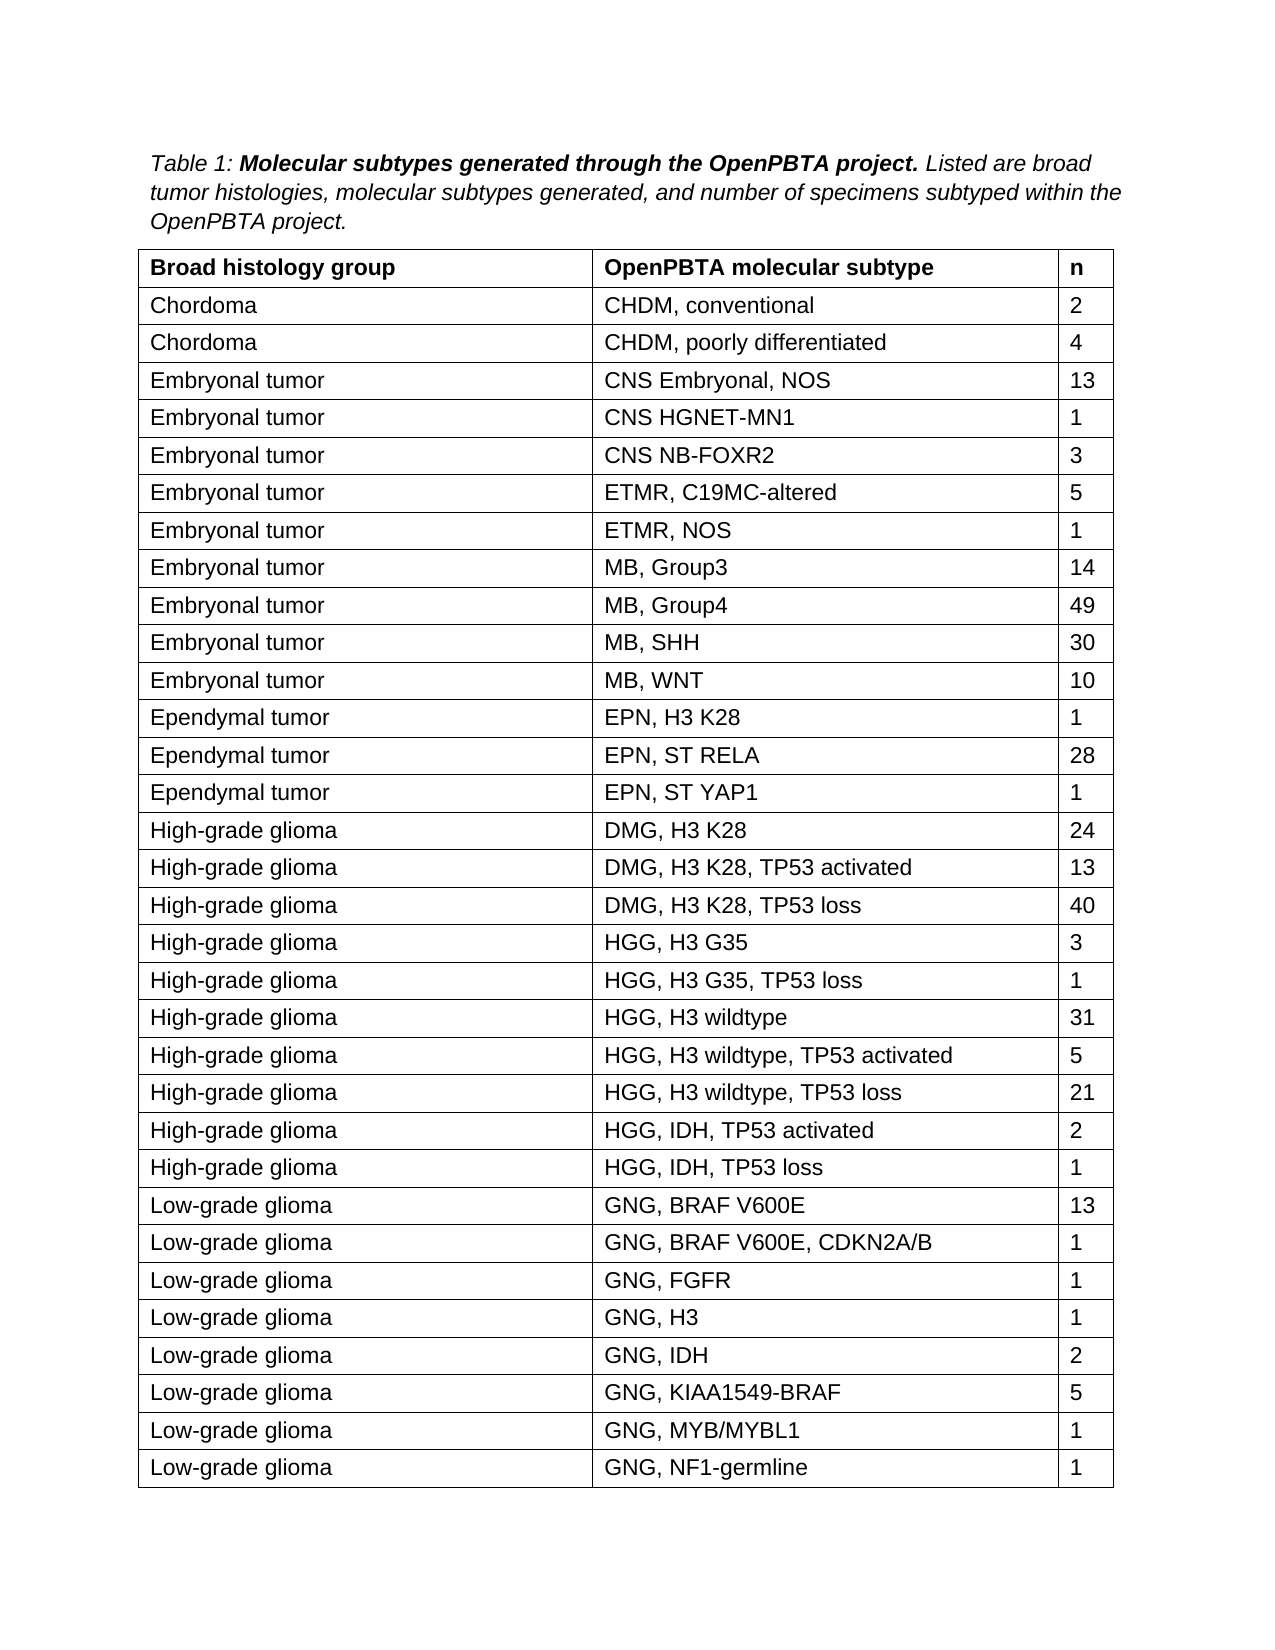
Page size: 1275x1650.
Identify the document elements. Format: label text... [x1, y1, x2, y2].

table_cell 1 [1059, 1263, 1113, 1299]
table_cell GNG, MYB/MYBL1 [593, 1413, 1058, 1449]
table_cell Low-grade glioma [139, 1413, 592, 1449]
table_cell Chordoma [139, 288, 592, 324]
table_cell High-grade glioma [139, 813, 592, 849]
table_cell Low-grade glioma [139, 1188, 592, 1224]
table_cell High-grade glioma [139, 850, 592, 887]
table_cell High-grade glioma [139, 1038, 592, 1074]
table_cell 2 [1059, 1113, 1113, 1149]
table_cell HGG, H3 wildtype [593, 1000, 1058, 1037]
table_cell 2 [1059, 1338, 1113, 1374]
table_cell 5 [1059, 1375, 1113, 1412]
table_cell CNS NB-FOXR2 [593, 438, 1058, 474]
table_cell Embryonal tumor [139, 625, 592, 662]
table_cell GNG, IDH [593, 1338, 1058, 1374]
table_cell 28 [1059, 738, 1113, 774]
table_cell Low-grade glioma [139, 1263, 592, 1299]
table_cell 24 [1059, 813, 1113, 849]
table_cell ETMR, NOS [593, 513, 1058, 549]
table_header n [1059, 250, 1113, 287]
table_cell 3 [1059, 925, 1113, 962]
table_cell Embryonal tumor [139, 550, 592, 587]
table_cell EPN, ST RELA [593, 738, 1058, 774]
table_cell Low-grade glioma [139, 1375, 592, 1412]
table_cell 10 [1059, 663, 1113, 699]
table_cell High-grade glioma [139, 1000, 592, 1037]
table_cell Ependymal tumor [139, 775, 592, 812]
table_cell 1 [1059, 963, 1113, 999]
table_cell Low-grade glioma [139, 1450, 592, 1487]
table_cell DMG, H3 K28, TP53 loss [593, 888, 1058, 924]
table_cell 1 [1059, 513, 1113, 549]
table_cell 1 [1059, 400, 1113, 437]
table_cell CHDM, conventional [593, 288, 1058, 324]
table_cell ETMR, C19MC-altered [593, 475, 1058, 512]
table_cell High-grade glioma [139, 925, 592, 962]
table_header Broad histology group [139, 250, 592, 287]
table_cell GNG, H3 [593, 1300, 1058, 1337]
table_cell MB, Group3 [593, 550, 1058, 587]
table_cell High-grade glioma [139, 1113, 592, 1149]
table_cell MB, WNT [593, 663, 1058, 699]
table_cell HGG, H3 G35 [593, 925, 1058, 962]
table_cell Low-grade glioma [139, 1225, 592, 1262]
table_cell Embryonal tumor [139, 475, 592, 512]
table_cell GNG, FGFR [593, 1263, 1058, 1299]
table_cell DMG, H3 K28 [593, 813, 1058, 849]
table_cell HGG, H3 G35, TP53 loss [593, 963, 1058, 999]
table_cell Embryonal tumor [139, 363, 592, 399]
table_cell Embryonal tumor [139, 663, 592, 699]
table_cell GNG, BRAF V600E [593, 1188, 1058, 1224]
table_cell CNS HGNET-MN1 [593, 400, 1058, 437]
table_cell 1 [1059, 1413, 1113, 1449]
table_cell 13 [1059, 363, 1113, 399]
table_cell Low-grade glioma [139, 1300, 592, 1337]
table_cell Embryonal tumor [139, 513, 592, 549]
table_cell GNG, KIAA1549-BRAF [593, 1375, 1058, 1412]
table_cell Embryonal tumor [139, 588, 592, 624]
table_cell 13 [1059, 1188, 1113, 1224]
table_cell 13 [1059, 850, 1113, 887]
table_cell 1 [1059, 1450, 1113, 1487]
table_cell CHDM, poorly differentiated [593, 325, 1058, 362]
table_cell HGG, H3 wildtype, TP53 loss [593, 1075, 1058, 1112]
table_cell 40 [1059, 888, 1113, 924]
table_cell 31 [1059, 1000, 1113, 1037]
table_header OpenPBTA molecular subtype [593, 250, 1058, 287]
table_cell 14 [1059, 550, 1113, 587]
table_cell High-grade glioma [139, 1075, 592, 1112]
table_cell High-grade glioma [139, 963, 592, 999]
table_cell CNS Embryonal, NOS [593, 363, 1058, 399]
table_cell High-grade glioma [139, 1150, 592, 1187]
table_cell GNG, NF1-germline [593, 1450, 1058, 1487]
table_cell MB, SHH [593, 625, 1058, 662]
table_cell Ependymal tumor [139, 700, 592, 737]
table_cell 30 [1059, 625, 1113, 662]
table_cell 5 [1059, 475, 1113, 512]
table_cell High-grade glioma [139, 888, 592, 924]
table_cell 5 [1059, 1038, 1113, 1074]
table_cell Ependymal tumor [139, 738, 592, 774]
table_cell HGG, H3 wildtype, TP53 activated [593, 1038, 1058, 1074]
table_cell 1 [1059, 1150, 1113, 1187]
table_cell 1 [1059, 1300, 1113, 1337]
table_cell EPN, H3 K28 [593, 700, 1058, 737]
table_cell HGG, IDH, TP53 loss [593, 1150, 1058, 1187]
table_cell Low-grade glioma [139, 1338, 592, 1374]
table_cell 3 [1059, 438, 1113, 474]
table_cell DMG, H3 K28, TP53 activated [593, 850, 1058, 887]
table_cell 1 [1059, 1225, 1113, 1262]
table_cell Embryonal tumor [139, 438, 592, 474]
table_cell HGG, IDH, TP53 activated [593, 1113, 1058, 1149]
text Table 1: Molecular subtypes generated through the OpenPBTA project. Listed are broad tumor histologies, molecular subtypes generated, and number of specimens subtyped within the OpenPBTA project. [150, 150, 1125, 234]
table_cell Embryonal tumor [139, 400, 592, 437]
table_cell 4 [1059, 325, 1113, 362]
table_cell 1 [1059, 700, 1113, 737]
table_cell 49 [1059, 588, 1113, 624]
table_cell 2 [1059, 288, 1113, 324]
table_cell 1 [1059, 775, 1113, 812]
table_cell 21 [1059, 1075, 1113, 1112]
table_cell Chordoma [139, 325, 592, 362]
table_cell EPN, ST YAP1 [593, 775, 1058, 812]
table_cell GNG, BRAF V600E, CDKN2A/B [593, 1225, 1058, 1262]
table_cell MB, Group4 [593, 588, 1058, 624]
